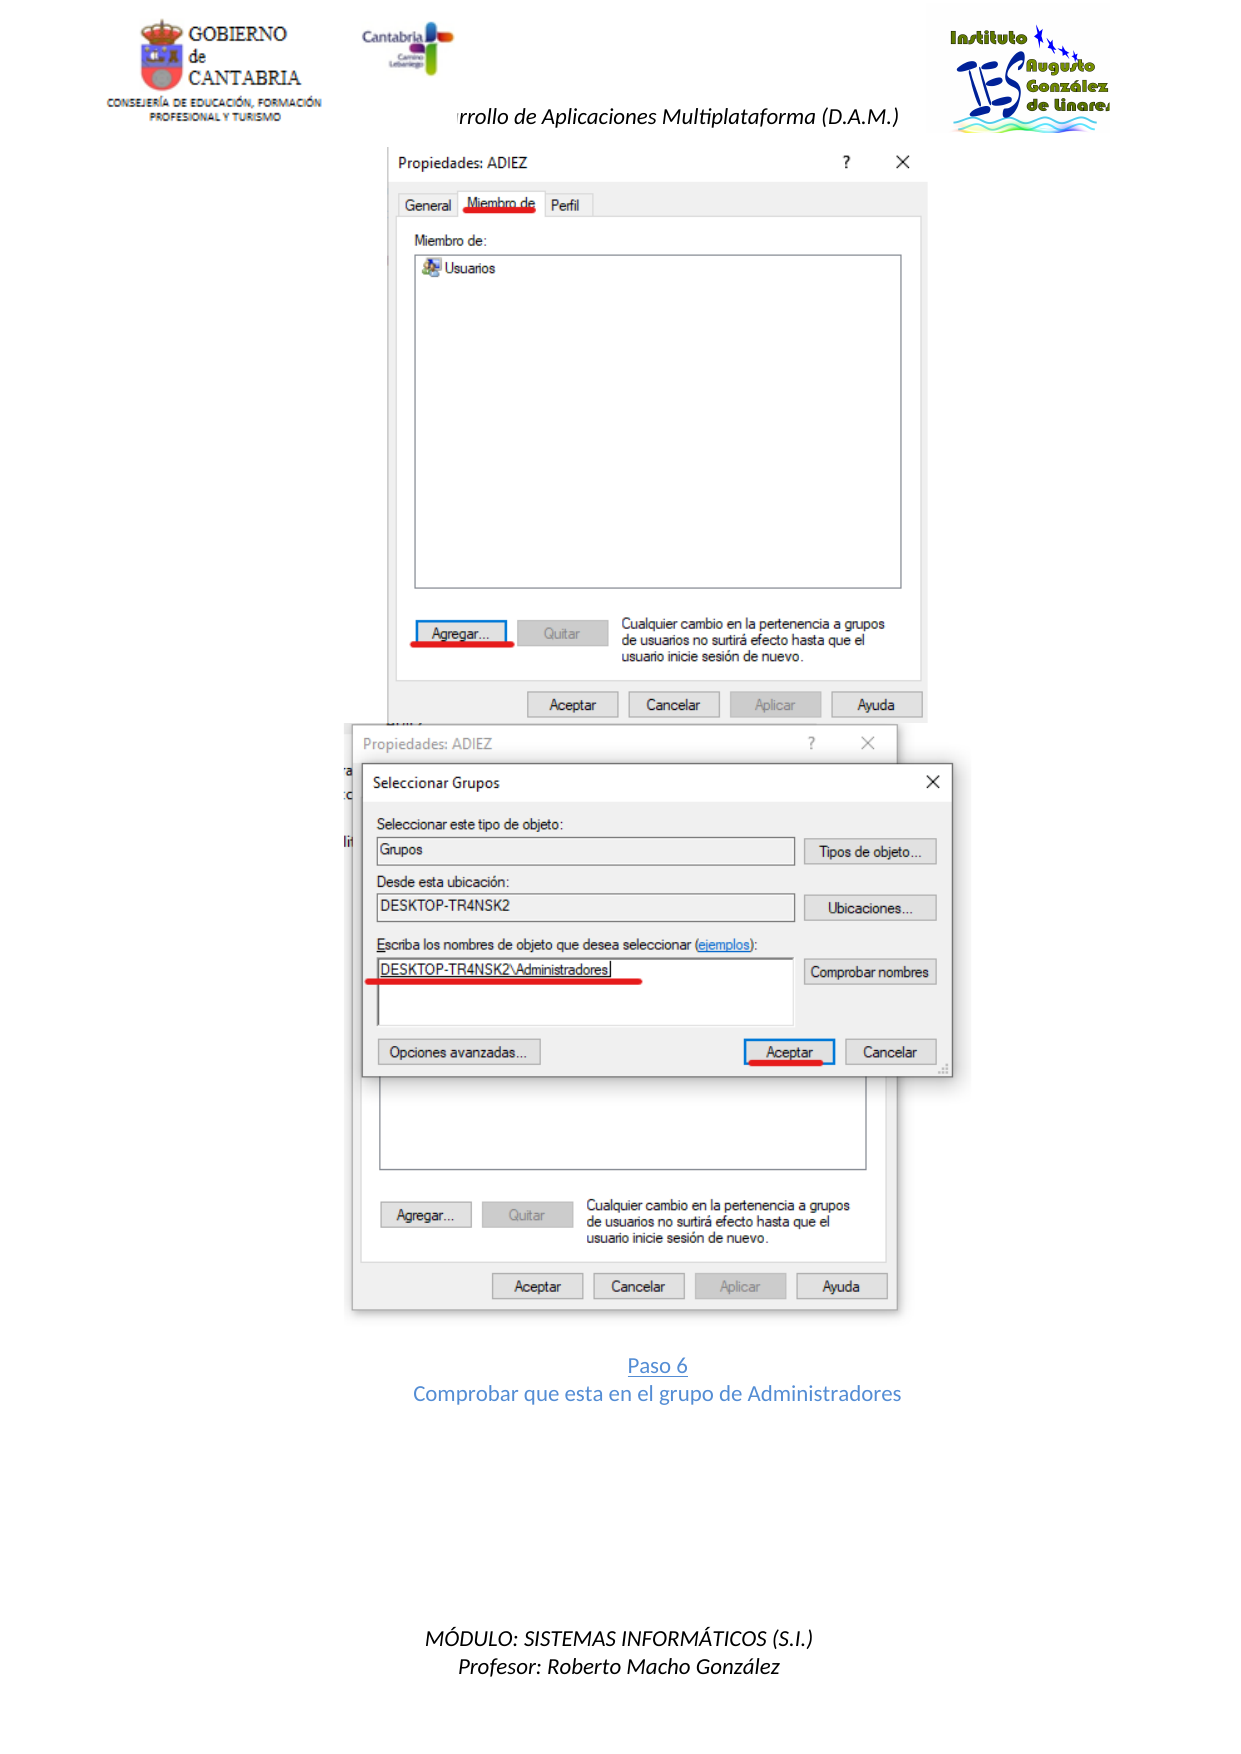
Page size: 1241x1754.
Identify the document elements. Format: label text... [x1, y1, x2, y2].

list Comprobar que esta en el grupo de Administradores [252, 1379, 1063, 1408]
picture [925, 3, 1110, 132]
picture [343, 147, 972, 1352]
list Paso 6 [252, 1352, 1063, 1379]
picture [98, 16, 458, 126]
